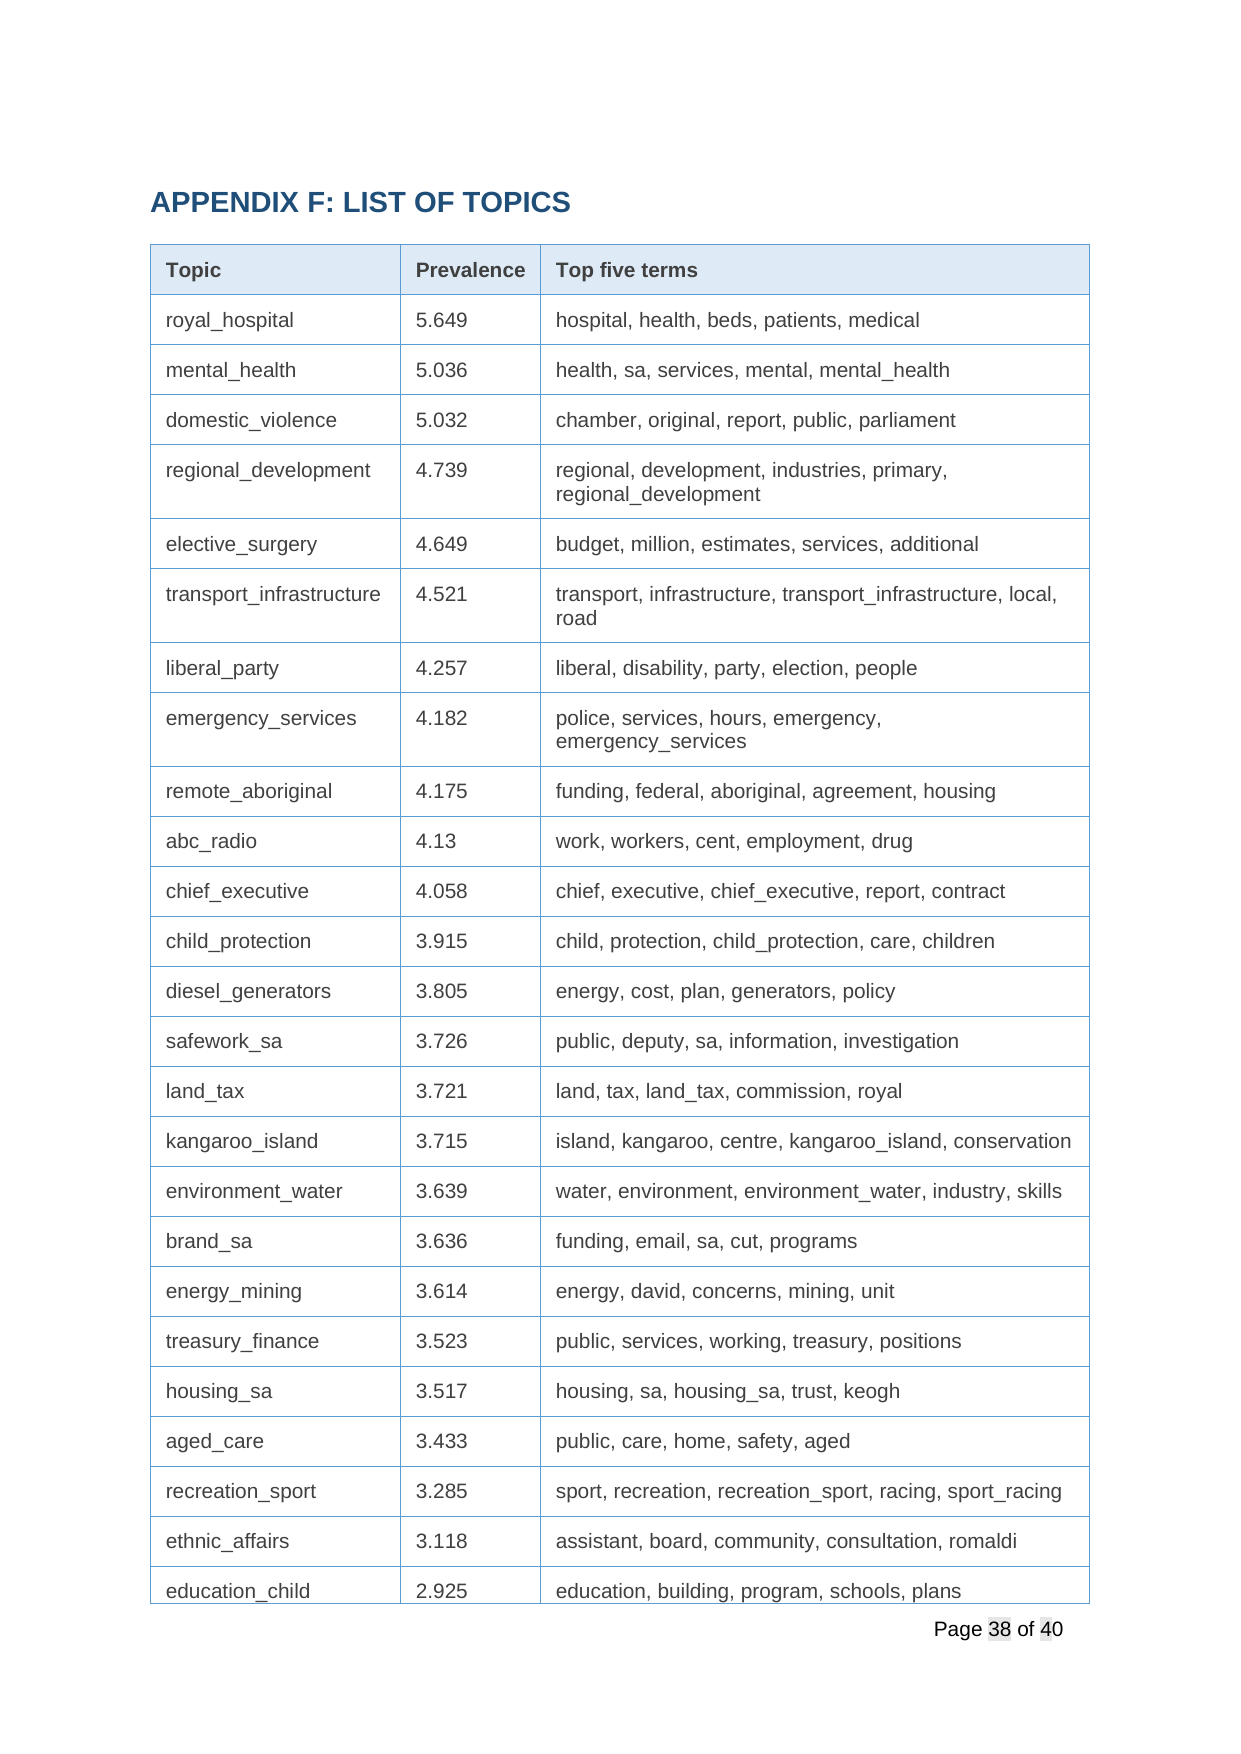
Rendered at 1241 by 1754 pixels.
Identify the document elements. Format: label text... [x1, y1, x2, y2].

table_cell 3.433 [401, 1417, 540, 1466]
table_cell island, kangaroo, centre, kangaroo_island, conservation [541, 1117, 1089, 1166]
table_cell energy_mining [151, 1267, 400, 1316]
table_cell sport, recreation, recreation_sport, racing, sport_racing [541, 1467, 1089, 1516]
table_cell 3.636 [401, 1217, 540, 1266]
table_cell regional_development [151, 445, 400, 518]
table_cell 3.517 [401, 1367, 540, 1416]
table_cell 4.182 [401, 693, 540, 766]
table_cell abc_radio [151, 817, 400, 866]
table_cell public, services, working, treasury, positions [541, 1317, 1089, 1366]
table_cell safework_sa [151, 1017, 400, 1066]
table_cell 5.036 [401, 345, 540, 394]
subtitle Appendix F: List of Topics [150, 185, 1090, 219]
table_cell liberal, disability, party, election, people [541, 643, 1089, 692]
table_cell liberal_party [151, 643, 400, 692]
table_cell work, workers, cent, employment, drug [541, 817, 1089, 866]
table_cell ethnic_affairs [151, 1517, 400, 1566]
table_cell funding, federal, aboriginal, agreement, housing [541, 767, 1089, 816]
table_cell energy, david, concerns, mining, unit [541, 1267, 1089, 1316]
table_cell 4.521 [401, 569, 540, 642]
table_cell 5.032 [401, 395, 540, 444]
table_cell chamber, original, report, public, parliament [541, 395, 1089, 444]
table_cell 3.915 [401, 917, 540, 966]
table_cell recreation_sport [151, 1467, 400, 1516]
table_cell water, environment, environment_water, industry, skills [541, 1167, 1089, 1216]
table_cell brand_sa [151, 1217, 400, 1266]
table_cell diesel_generators [151, 967, 400, 1016]
table_cell 4.739 [401, 445, 540, 518]
table_cell 3.721 [401, 1067, 540, 1116]
table_cell 4.13 [401, 817, 540, 866]
table_cell emergency_services [151, 693, 400, 766]
table_cell domestic_violence [151, 395, 400, 444]
table_cell housing_sa [151, 1367, 400, 1416]
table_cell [541, 1567, 1089, 1603]
table_cell 4.175 [401, 767, 540, 816]
table_cell mental_health [151, 345, 400, 394]
table_cell 3.614 [401, 1267, 540, 1316]
table_cell housing, sa, housing_sa, trust, keogh [541, 1367, 1089, 1416]
table_cell land, tax, land_tax, commission, royal [541, 1067, 1089, 1116]
table_cell budget, million, estimates, services, additional [541, 519, 1089, 568]
table_cell 3.805 [401, 967, 540, 1016]
table_cell chief_executive [151, 867, 400, 916]
table_header Prevalence [401, 245, 540, 294]
table_cell 3.285 [401, 1467, 540, 1516]
table_cell environment_water [151, 1167, 400, 1216]
table_cell royal_hospital [151, 295, 400, 344]
table_cell energy, cost, plan, generators, policy [541, 967, 1089, 1016]
table_cell assistant, board, community, consultation, romaldi [541, 1517, 1089, 1566]
table_cell elective_surgery [151, 519, 400, 568]
table_header Top five terms [541, 245, 1089, 294]
table_cell education_child [151, 1567, 400, 1603]
table_cell 4.257 [401, 643, 540, 692]
table_cell transport_infrastructure [151, 569, 400, 642]
table_cell 3.715 [401, 1117, 540, 1166]
table_cell transport, infrastructure, transport_infrastructure, local, road [541, 569, 1089, 642]
table_cell 3.118 [401, 1517, 540, 1566]
table_cell aged_care [151, 1417, 400, 1466]
table_cell child, protection, child_protection, care, children [541, 917, 1089, 966]
table_cell public, care, home, safety, aged [541, 1417, 1089, 1466]
table_cell 5.649 [401, 295, 540, 344]
table_cell health, sa, services, mental, mental_health [541, 345, 1089, 394]
table_cell 3.639 [401, 1167, 540, 1216]
table_cell 4.058 [401, 867, 540, 916]
table_cell 4.649 [401, 519, 540, 568]
table_cell chief, executive, chief_executive, report, contract [541, 867, 1089, 916]
table_header Topic [151, 245, 400, 294]
table_cell public, deputy, sa, information, investigation [541, 1017, 1089, 1066]
table_cell 3.726 [401, 1017, 540, 1066]
table_cell land_tax [151, 1067, 400, 1116]
table_cell remote_aboriginal [151, 767, 400, 816]
table_cell 3.523 [401, 1317, 540, 1366]
table_cell 2.925 [401, 1567, 540, 1603]
table_cell police, services, hours, emergency, emergency_services [541, 693, 1089, 766]
table_cell kangaroo_island [151, 1117, 400, 1166]
table_cell regional, development, industries, primary, regional_development [541, 445, 1089, 518]
table_cell hospital, health, beds, patients, medical [541, 295, 1089, 344]
table_cell treasury_finance [151, 1317, 400, 1366]
table_cell child_protection [151, 917, 400, 966]
table_cell funding, email, sa, cut, programs [541, 1217, 1089, 1266]
